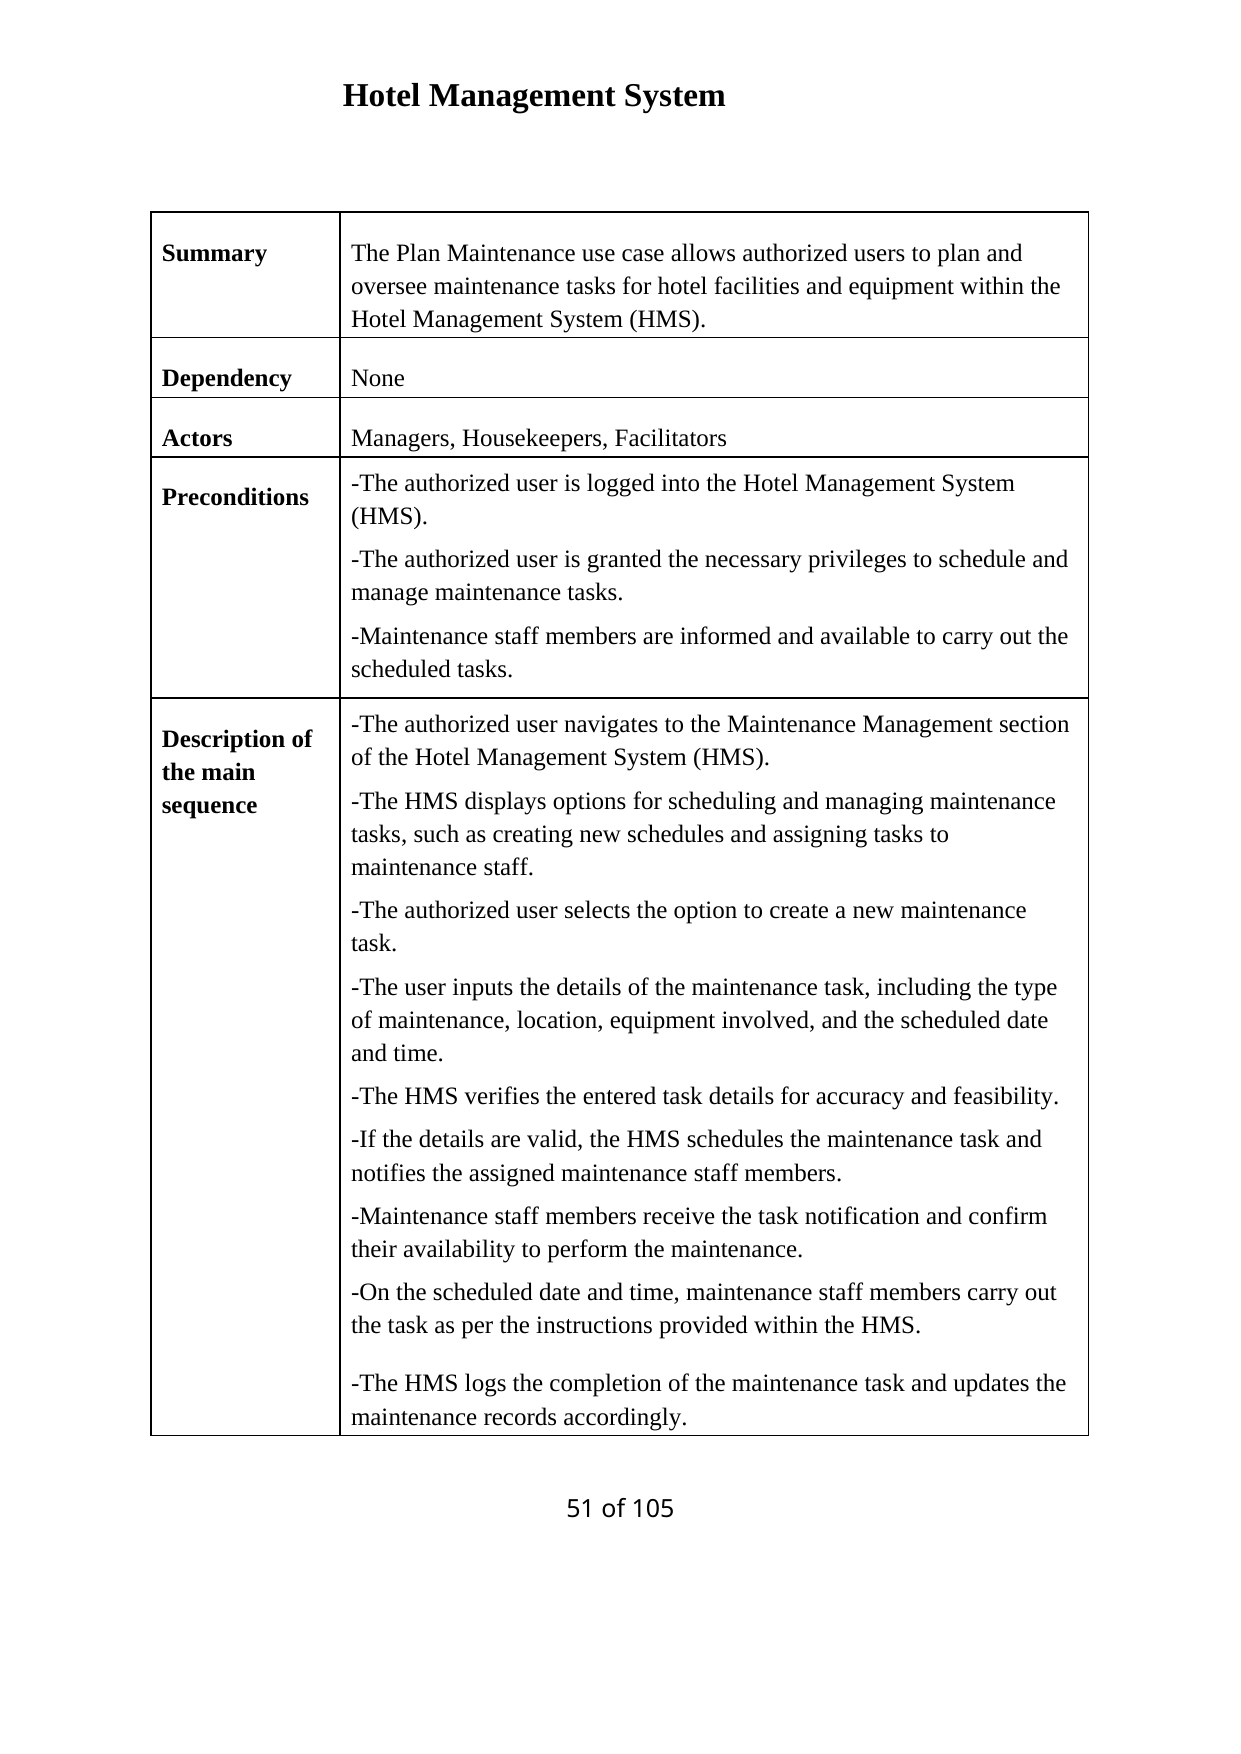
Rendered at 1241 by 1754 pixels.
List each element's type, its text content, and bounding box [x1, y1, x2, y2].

table_cell The Plan Maintenance use case allows authorized users to plan and oversee maintenance tasks for hotel facilities and equipment within the Hotel Management System (HMS). [341, 213, 1088, 337]
table_cell -The authorized user is logged into the Hotel Management System (HMS). -The authorized user is granted the necessary privileges to schedule and manage maintenance tasks. -Maintenance staff members are informed and available to carry out the scheduled tasks. [341, 458, 1088, 697]
table_cell Description of the main sequence [152, 699, 339, 1434]
table_cell Summary [152, 213, 339, 337]
table_cell Managers, Housekeepers, Facilitators [341, 398, 1088, 456]
table_cell Preconditions [152, 458, 339, 697]
table_cell -The authorized user navigates to the Maintenance Management section of the Hotel Management System (HMS). -The HMS displays options for scheduling and managing maintenance tasks, such as creating new schedules and assigning tasks to maintenance staff. -The authorized user selects the option to create a new maintenance task. -The user inputs the details of the maintenance task, including the type of maintenance, location, equipment involved, and the scheduled date and time. -The HMS verifies the entered task details for accuracy and feasibility. -If the details are valid, the HMS schedules the maintenance task and notifies the assigned maintenance staff members. -Maintenance staff members receive the task notification and confirm their availability to perform the maintenance. -On the scheduled date and time, maintenance staff members carry out the task as per the instructions provided within the HMS. -The HMS logs the completion of the maintenance task and updates the maintenance records accordingly. [341, 699, 1088, 1434]
table_cell Actors [152, 398, 339, 456]
table_cell Dependency [152, 338, 339, 396]
table_cell None [341, 338, 1088, 396]
